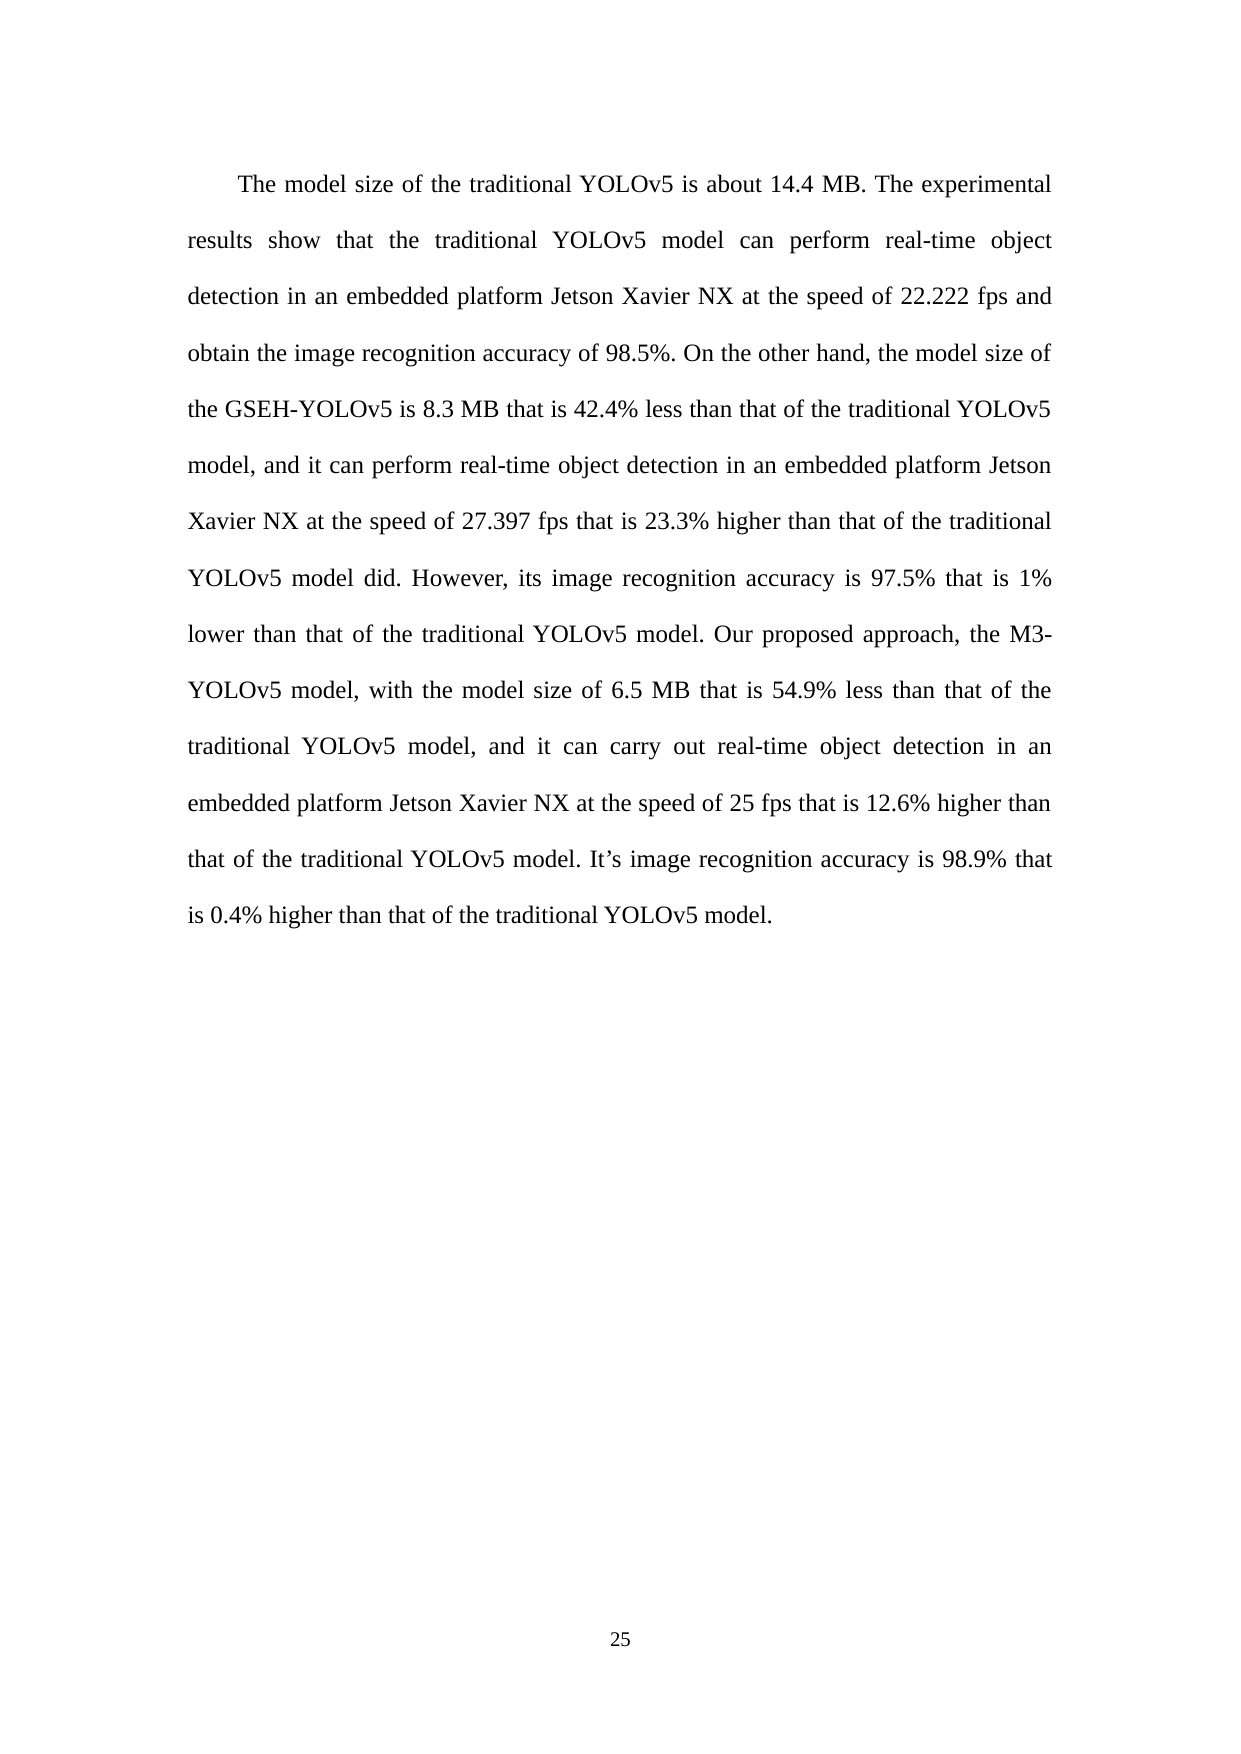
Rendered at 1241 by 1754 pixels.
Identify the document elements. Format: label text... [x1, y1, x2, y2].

text The model size of the traditional YOLOv5 is about 14.4 MB. The experimental results show that the traditional YOLOv5 model can perform real-time object detection in an embedded platform Jetson Xavier NX at the speed of 22.222 fps and obtain the image recognition accuracy of 98.5%. On the other hand, the model size of the GSEH-YOLOv5 is 8.3 MB that is 42.4% less than that of the traditional YOLOv5 model, and it can perform real-time object detection in an embedded platform Jetson Xavier NX at the speed of 27.397 fps that is 23.3% higher than that of the traditional YOLOv5 model did. However, its image recognition accuracy is 97.5% that is 1% lower than that of the traditional YOLOv5 model. Our proposed approach, the M3-YOLOv5 model, with the model size of 6.5 MB that is 54.9% less than that of the traditional YOLOv5 model, and it can carry out real-time object detection in an embedded platform Jetson Xavier NX at the speed of 25 fps that is 12.6% higher than that of the traditional YOLOv5 model. It’s image recognition accuracy is 98.9% that is 0.4% higher than that of the traditional YOLOv5 model. [187, 164, 1053, 933]
